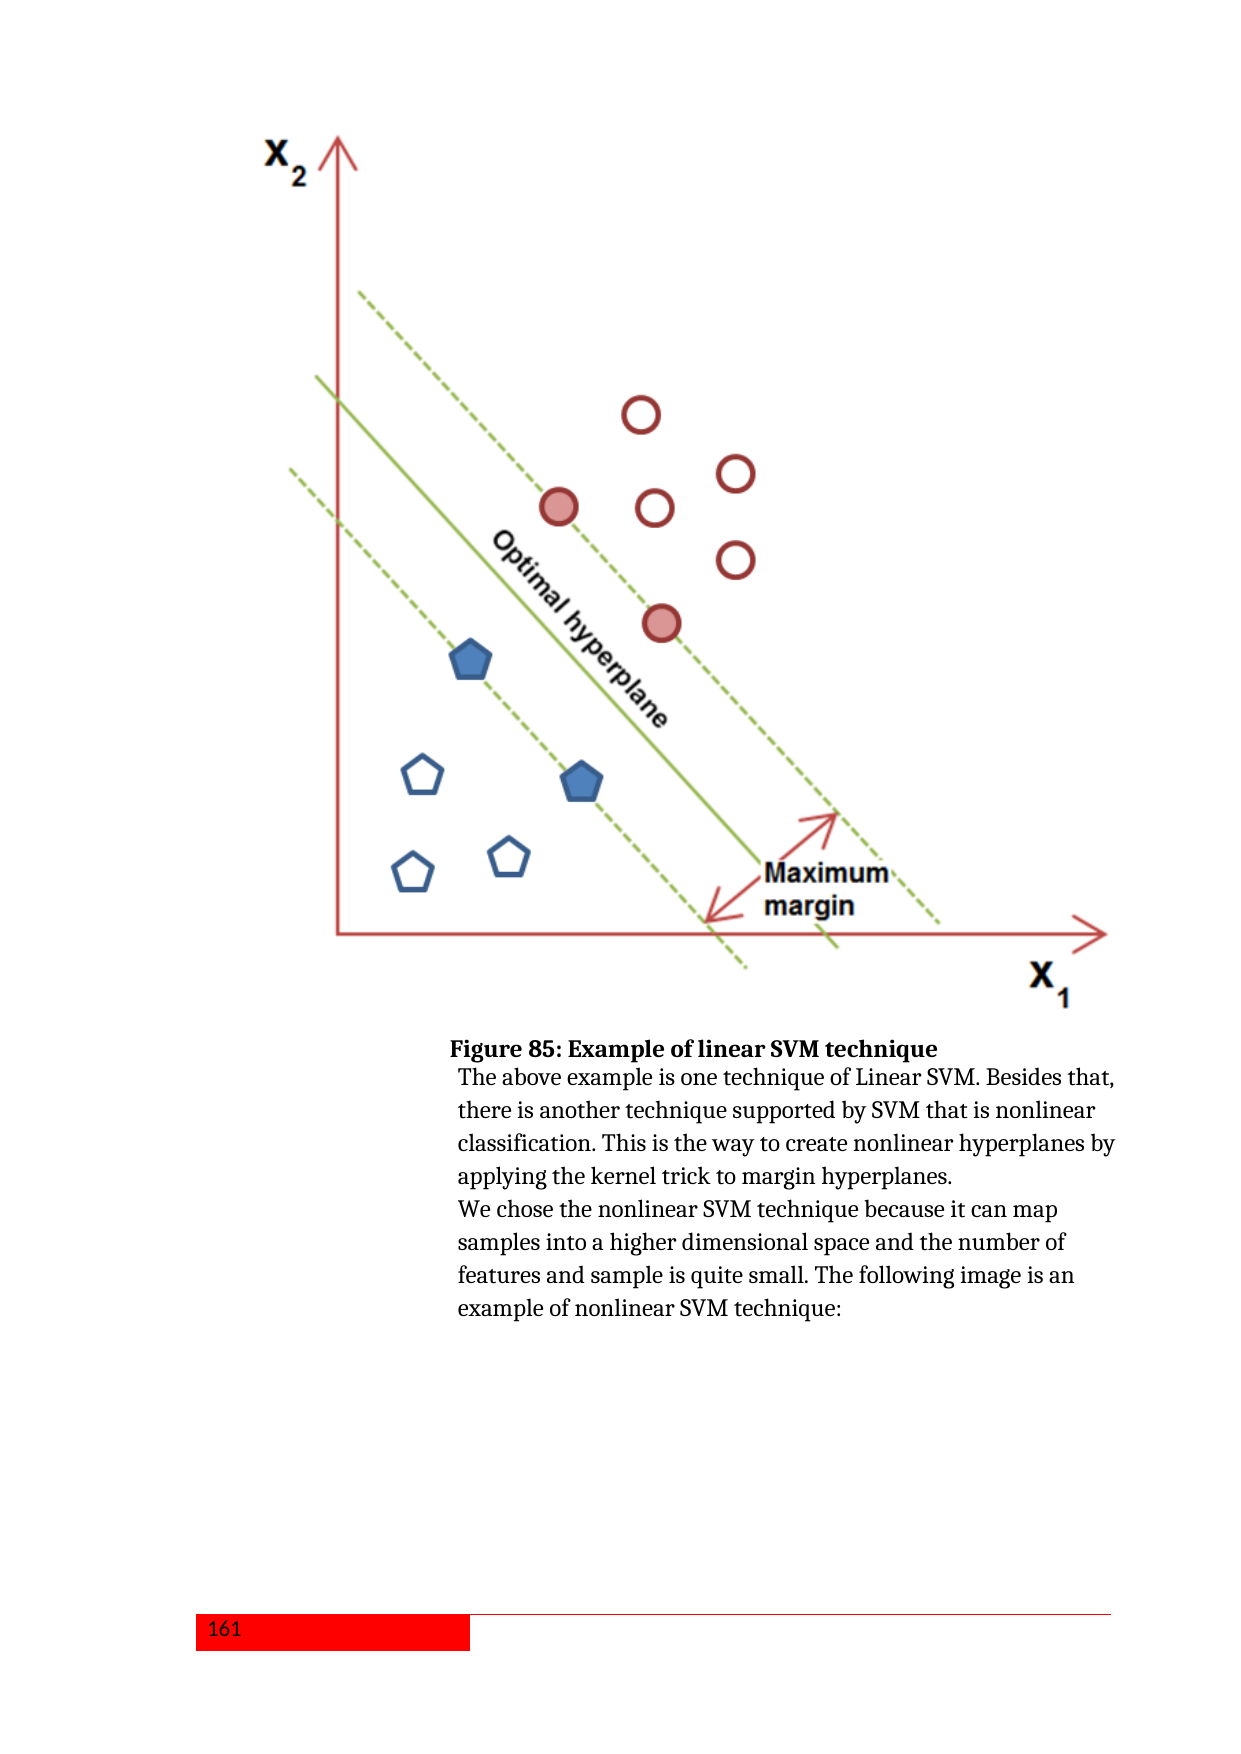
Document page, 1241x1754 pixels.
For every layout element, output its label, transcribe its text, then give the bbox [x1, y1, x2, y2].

picture [206, 88, 1182, 1031]
text The above example is one technique of Linear SVM. Besides that, there is another technique supported by SVM that is nonlinear classification. This is the way to create nonlinear hyperplanes by applying the kernel trick to margin hyperplanes. [458, 1063, 1122, 1191]
list Figure 85: Example of linear SVM technique [266, 1034, 1122, 1063]
text We chose the nonlinear SVM technique because it can map samples into a higher dimensional space and the number of features and sample is quite small. The following image is an example of nonlinear SVM technique: [458, 1195, 1122, 1323]
